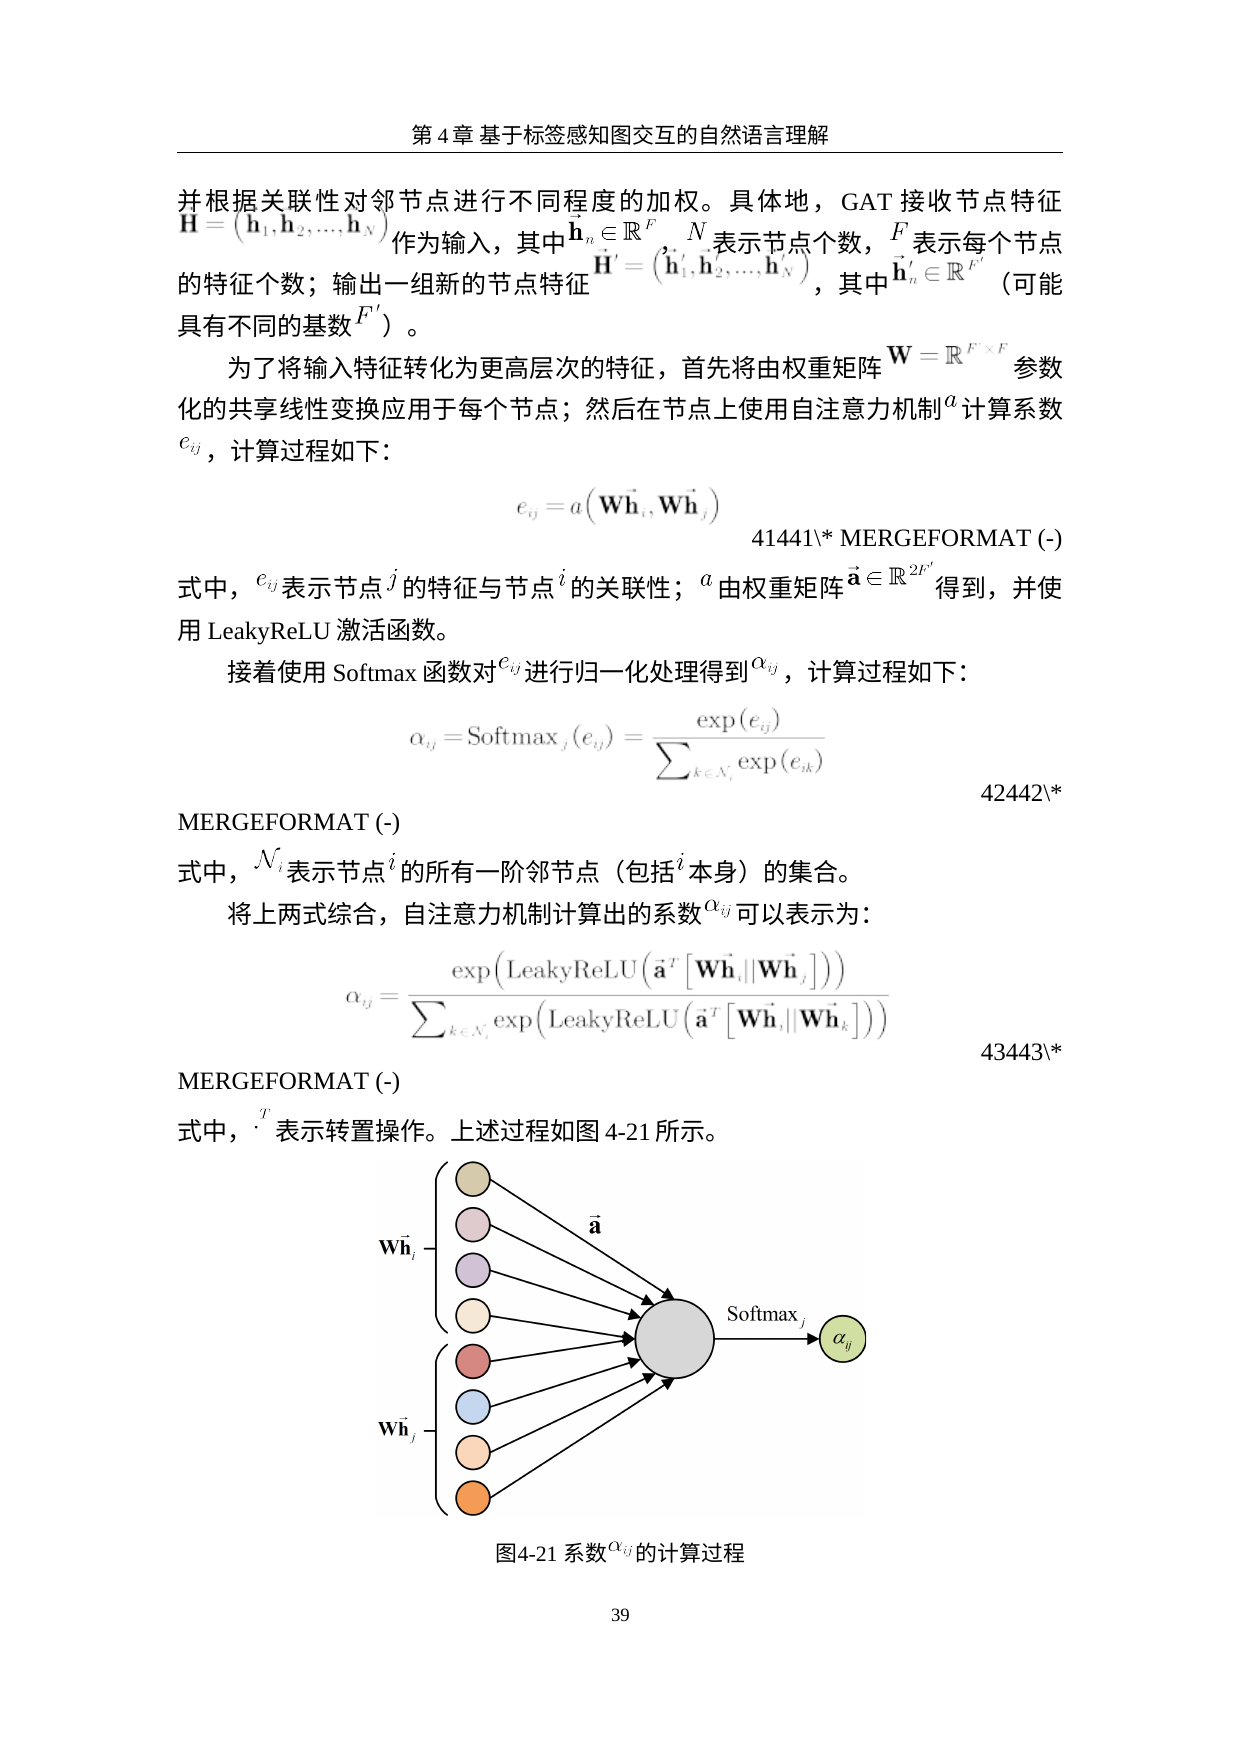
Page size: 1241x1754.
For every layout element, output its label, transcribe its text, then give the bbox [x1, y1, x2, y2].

text 接着使用Softmax函数对进行归一化处理得到，计算过程如下： [177, 648, 1063, 689]
picture [374, 1161, 867, 1516]
text 式中，表示节点的特征与节点的关联性；由权重矩阵得到，并使用LeakyReLU激活函数。 [177, 564, 1063, 648]
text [177, 177, 1063, 344]
text 将上两式综合，自注意力机制计算出的系数可以表示为： [177, 890, 1063, 932]
text 为了将输入特征转化为更高层次的特征，首先将由权重矩阵参数化的共享线性变换应用于每个节点；然后在节点上使用自注意力机制计算系数，计算过程如下： [177, 344, 1063, 469]
text 式中，表示节点的所有一阶邻节点（包括本身）的集合。 [177, 848, 1063, 890]
